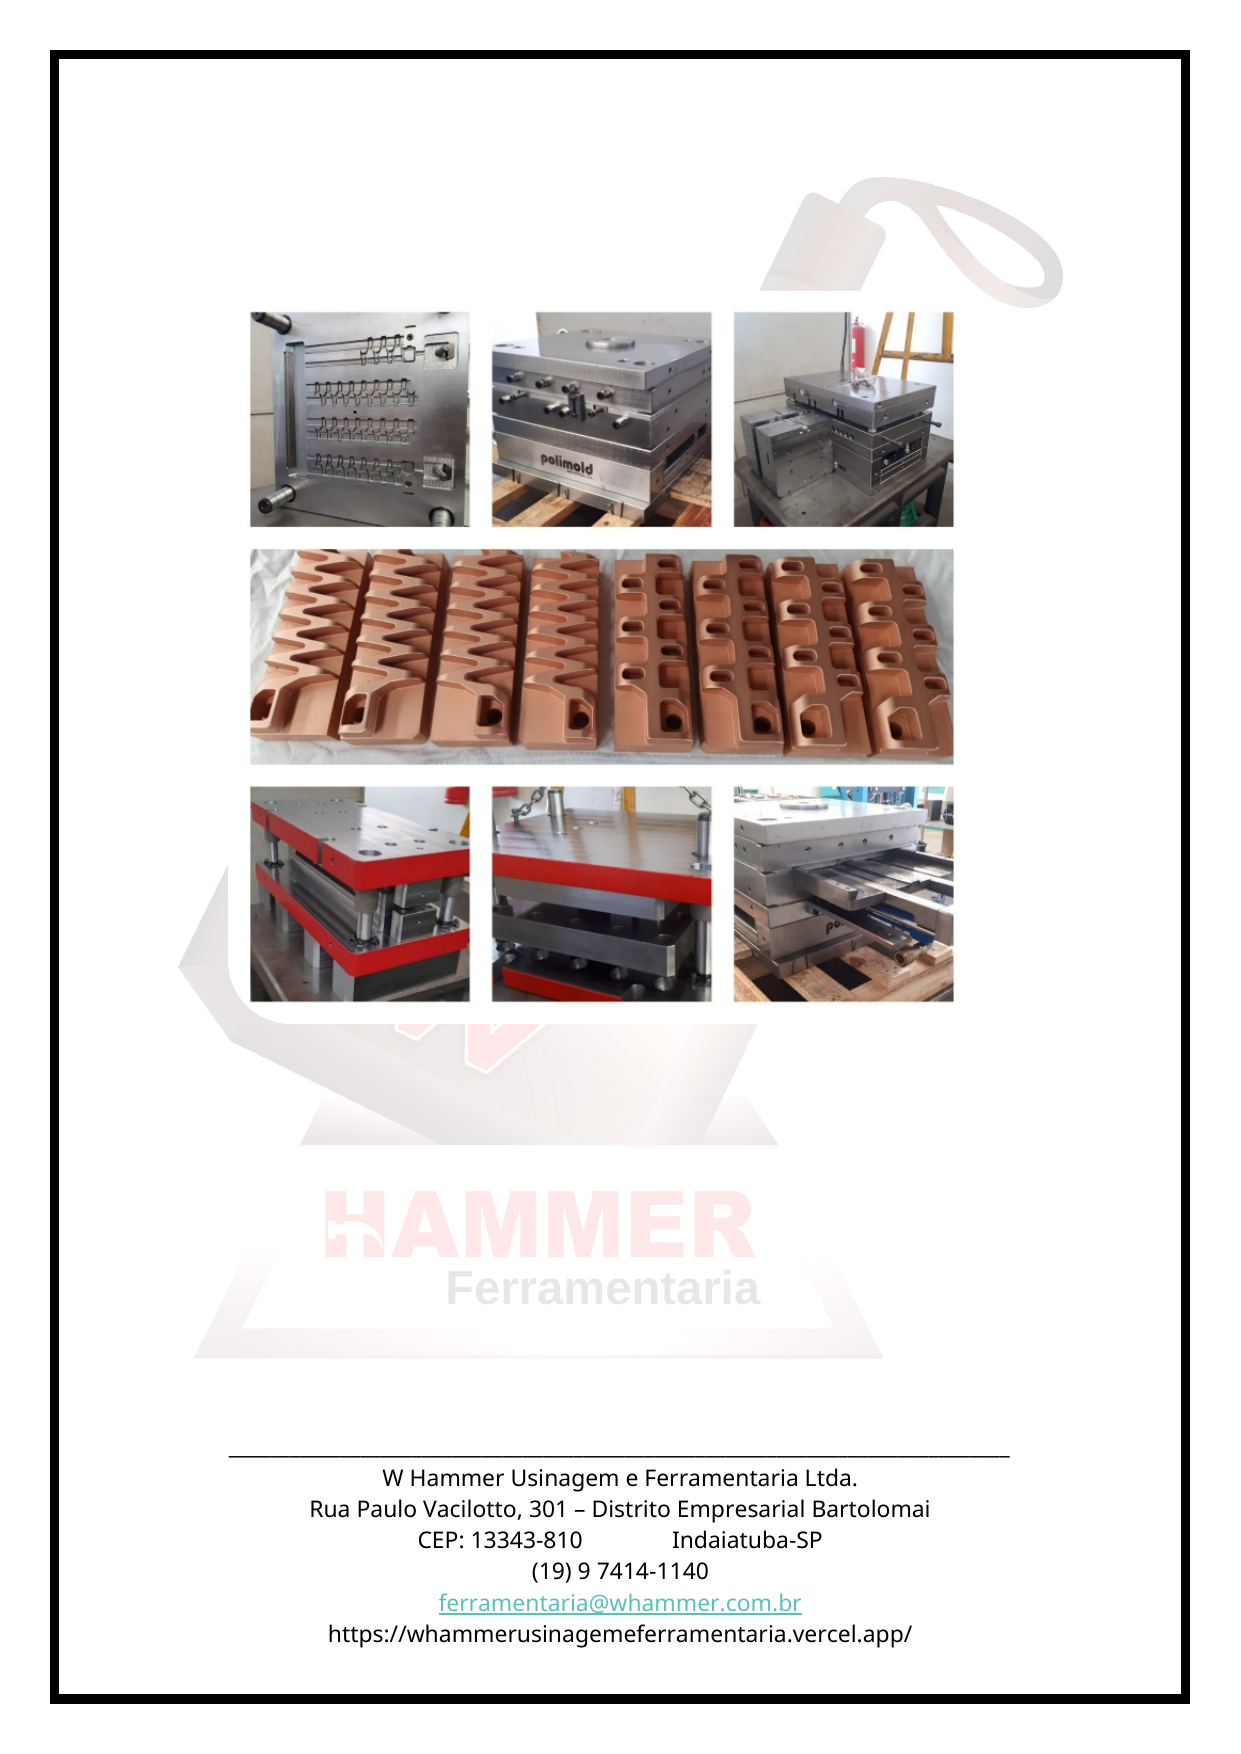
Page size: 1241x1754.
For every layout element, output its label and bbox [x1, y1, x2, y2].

picture [228, 290, 976, 1024]
